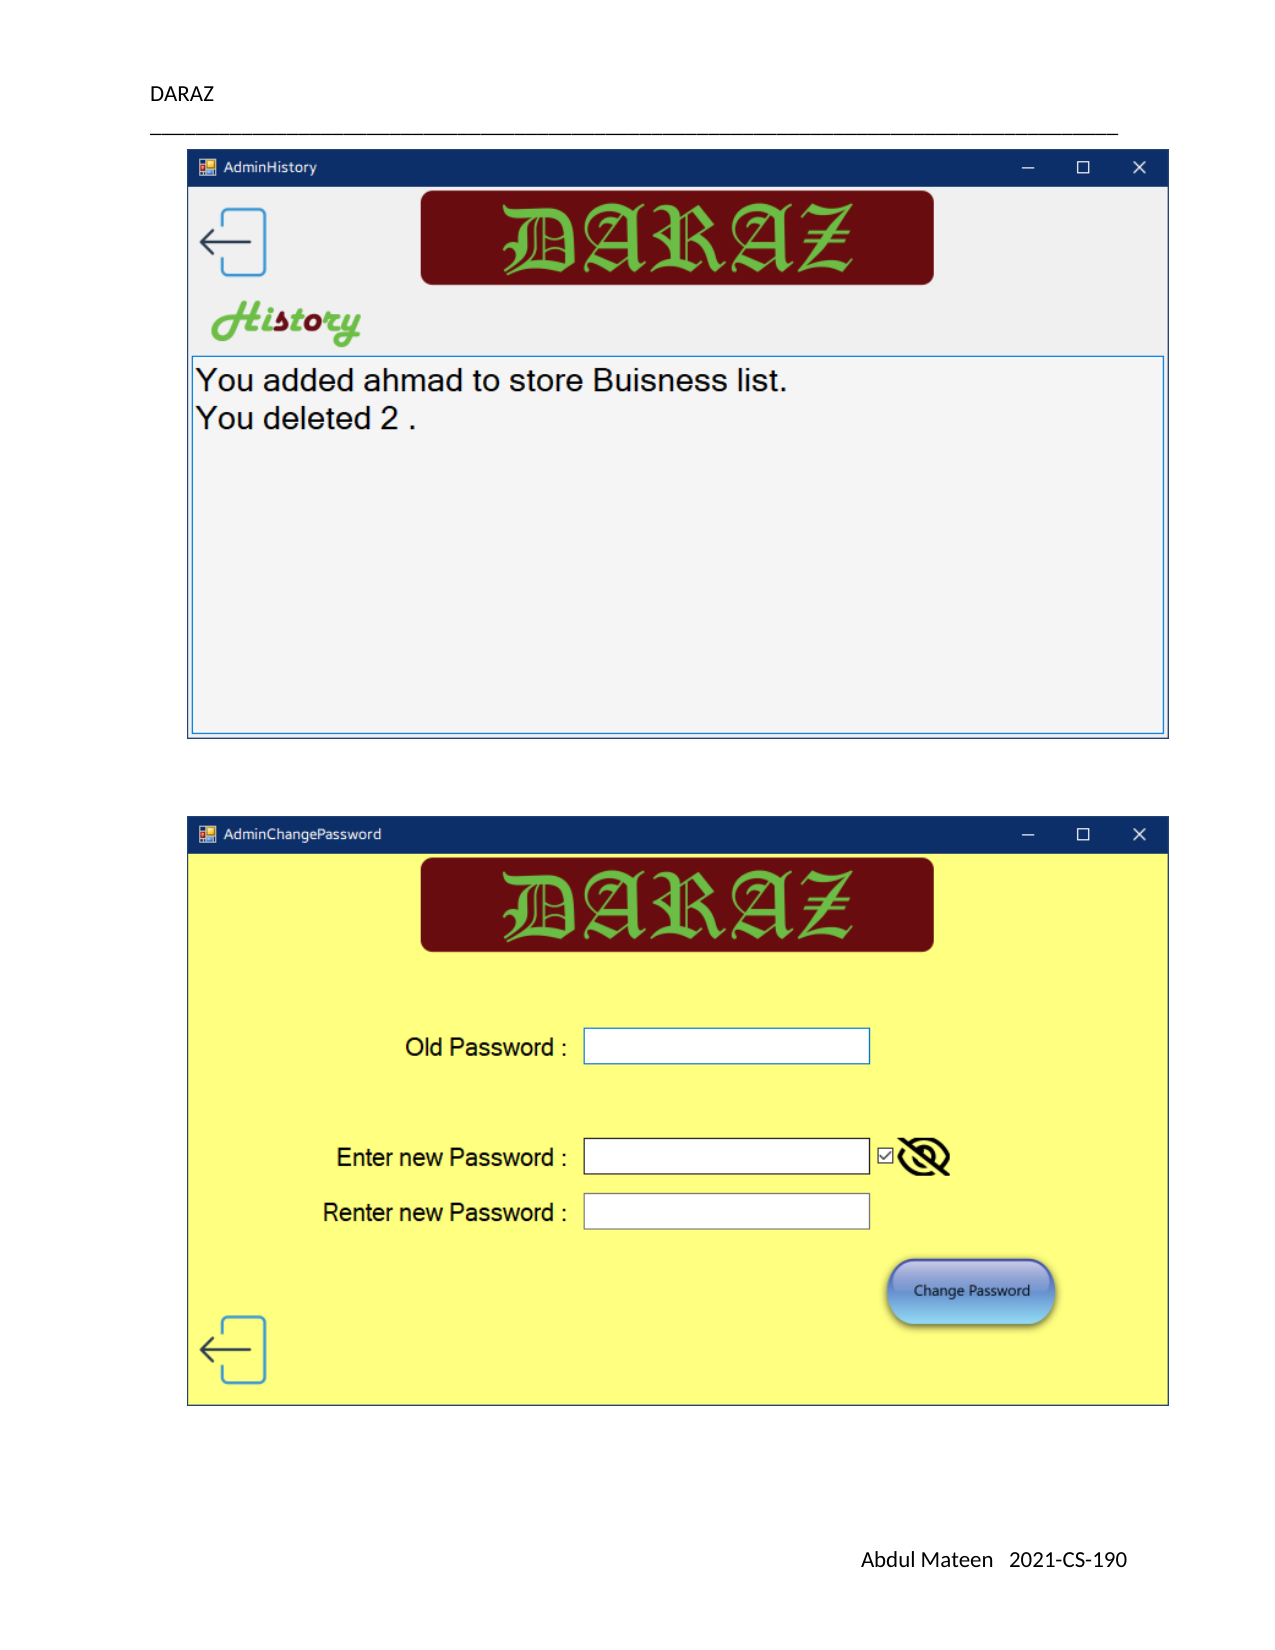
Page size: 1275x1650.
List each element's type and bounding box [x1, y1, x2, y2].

picture [187, 816, 1169, 1406]
picture [187, 149, 1169, 739]
